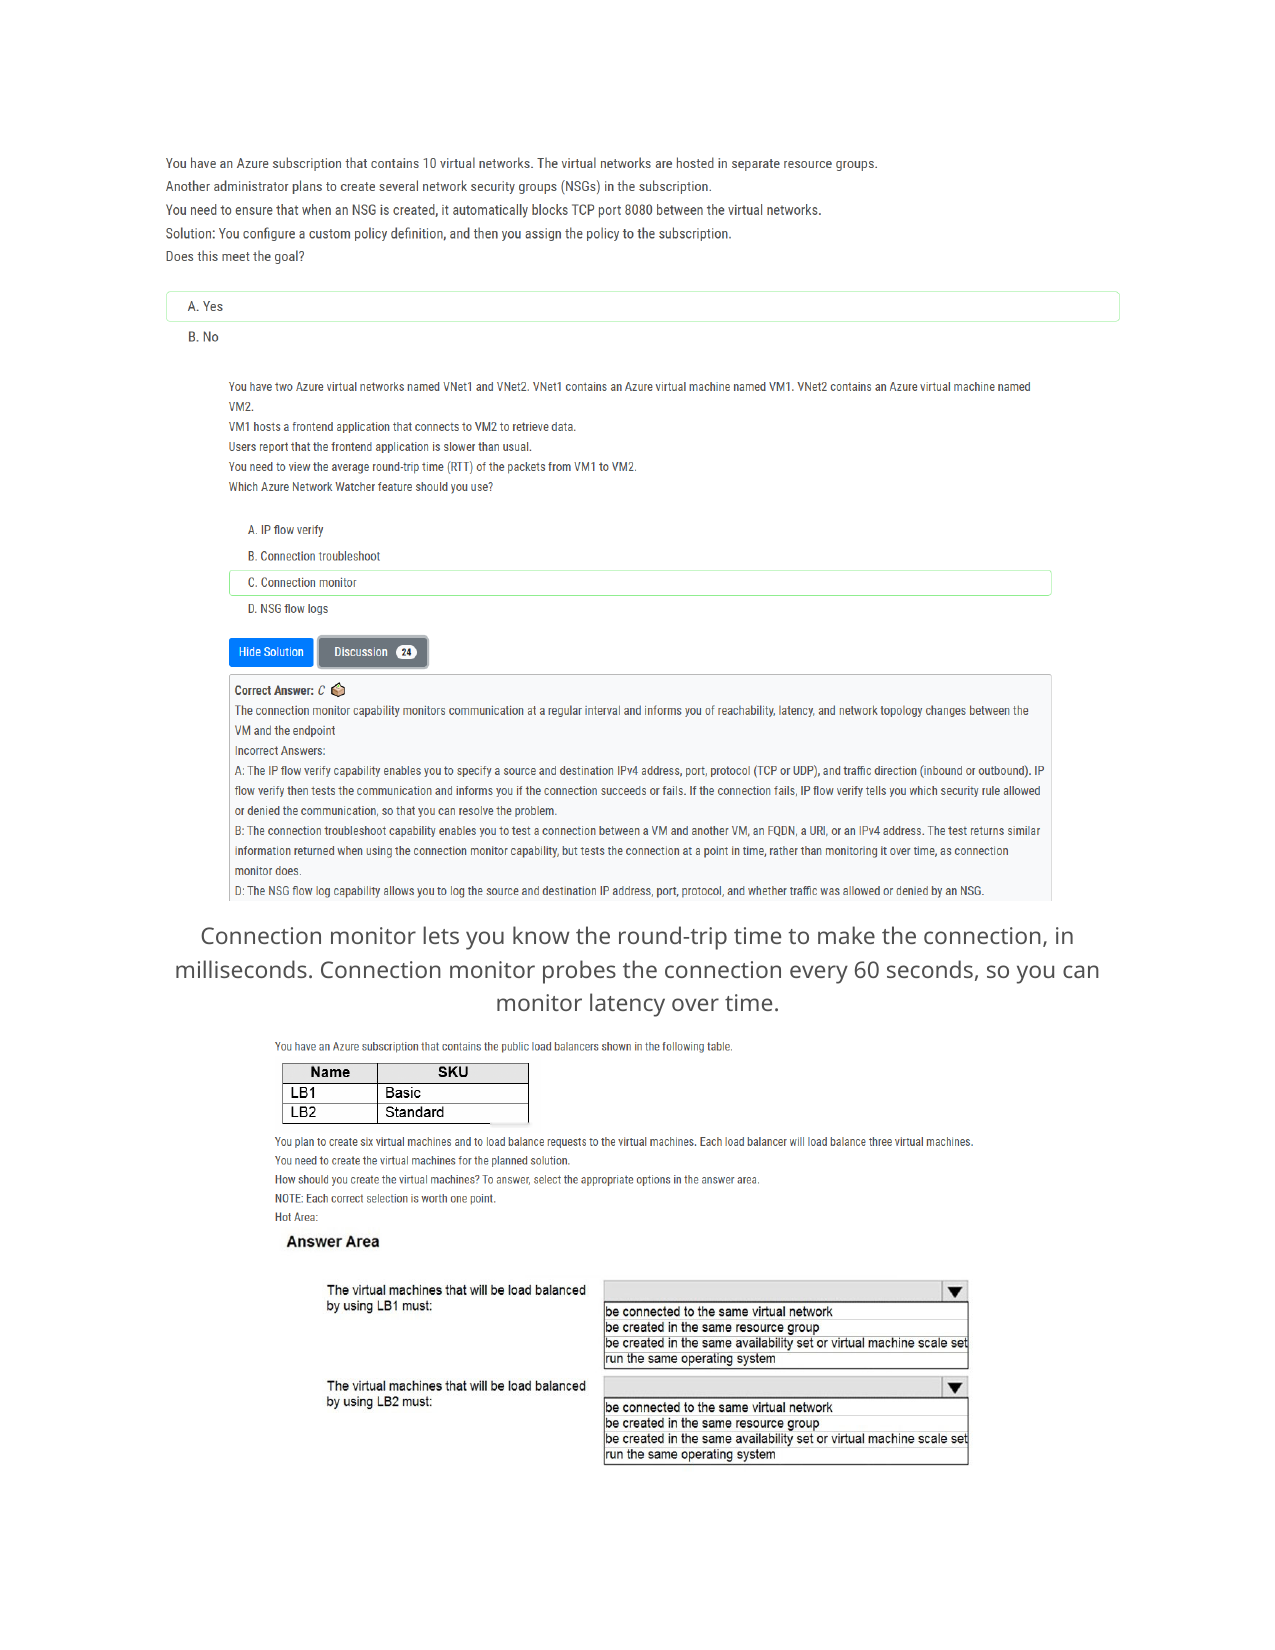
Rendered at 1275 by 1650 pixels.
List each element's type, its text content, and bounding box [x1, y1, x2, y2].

picture [220, 372, 1055, 901]
picture [150, 150, 1125, 354]
picture [265, 1037, 1011, 1479]
text Connection monitor lets you know the round-trip time to make the connection, in milliseconds. Connection monitor probes the connection every 60 seconds, so you can monitor latency over time. [150, 920, 1125, 1018]
